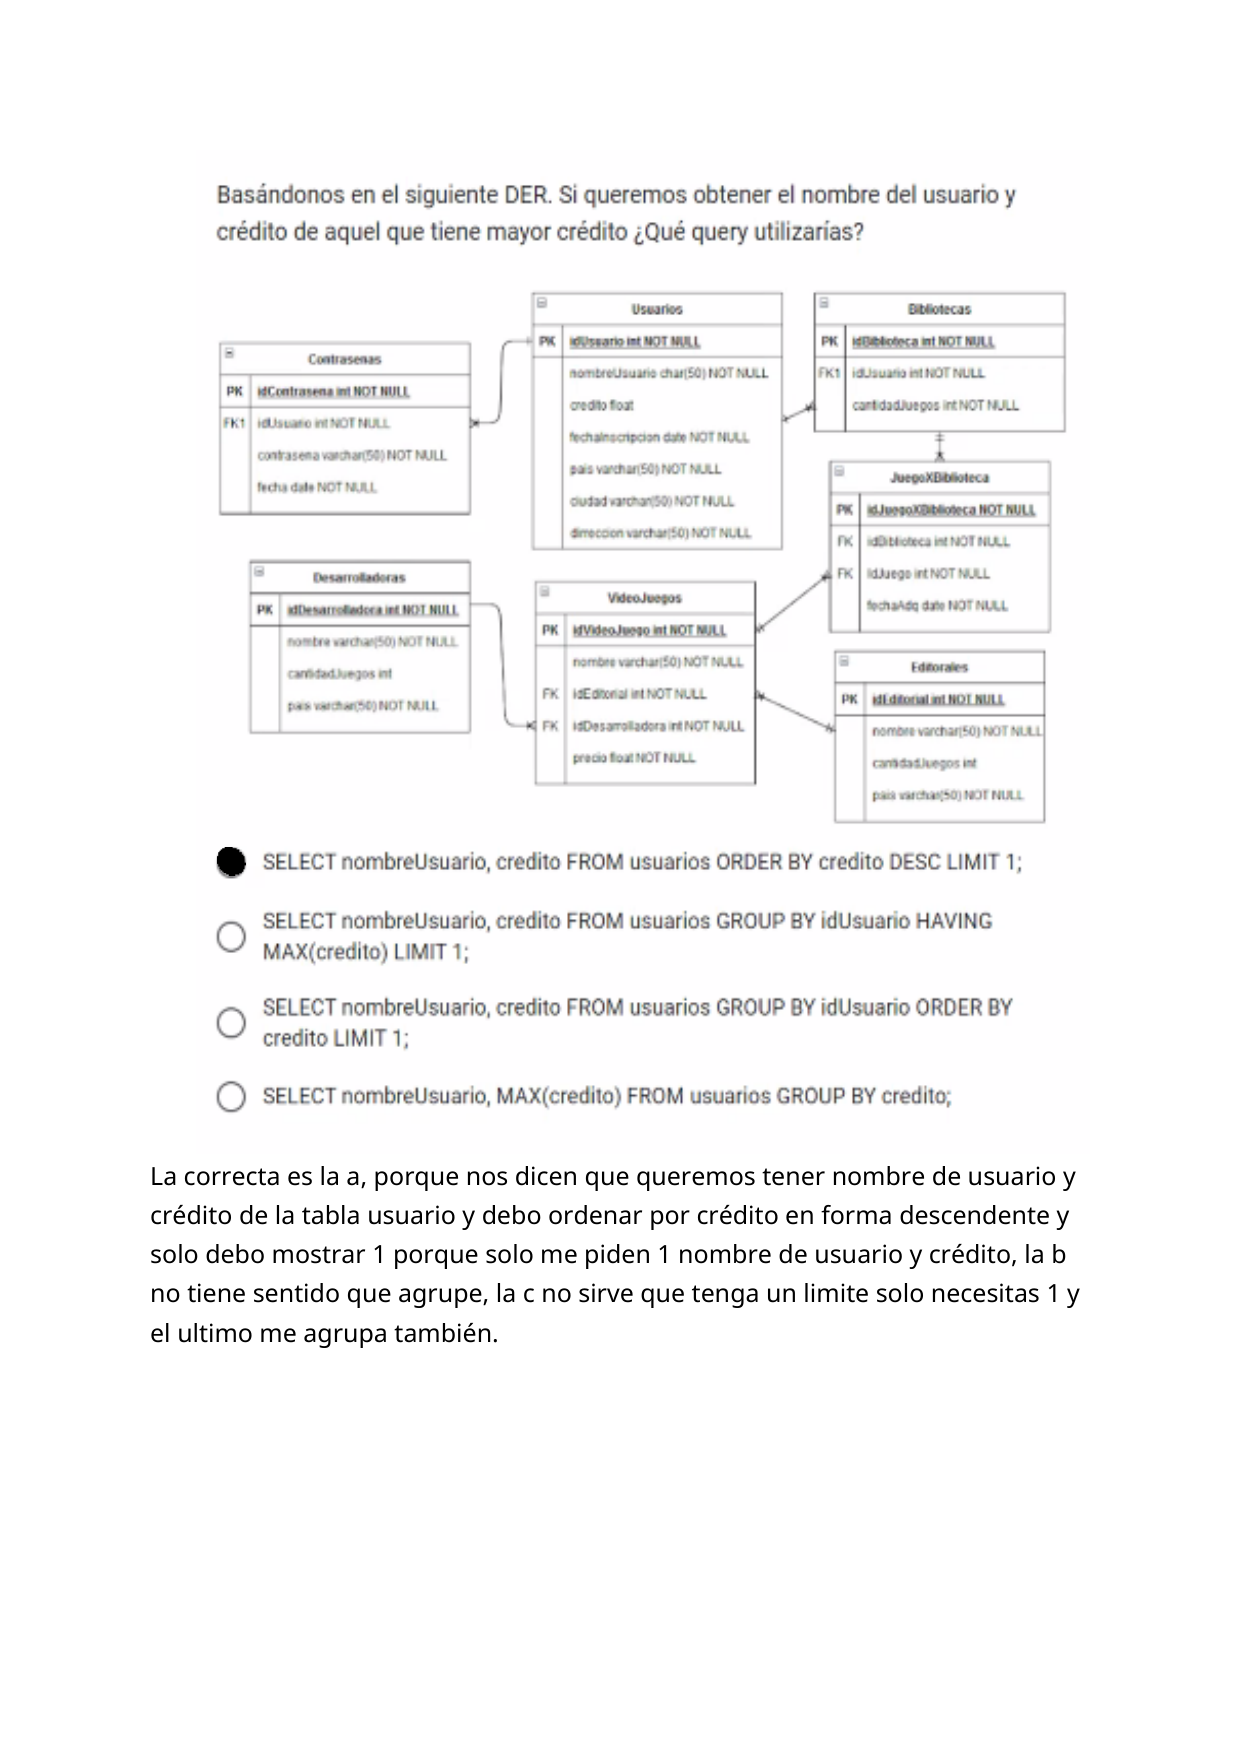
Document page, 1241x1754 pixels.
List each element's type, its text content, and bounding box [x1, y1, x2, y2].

picture [195, 150, 1091, 1154]
